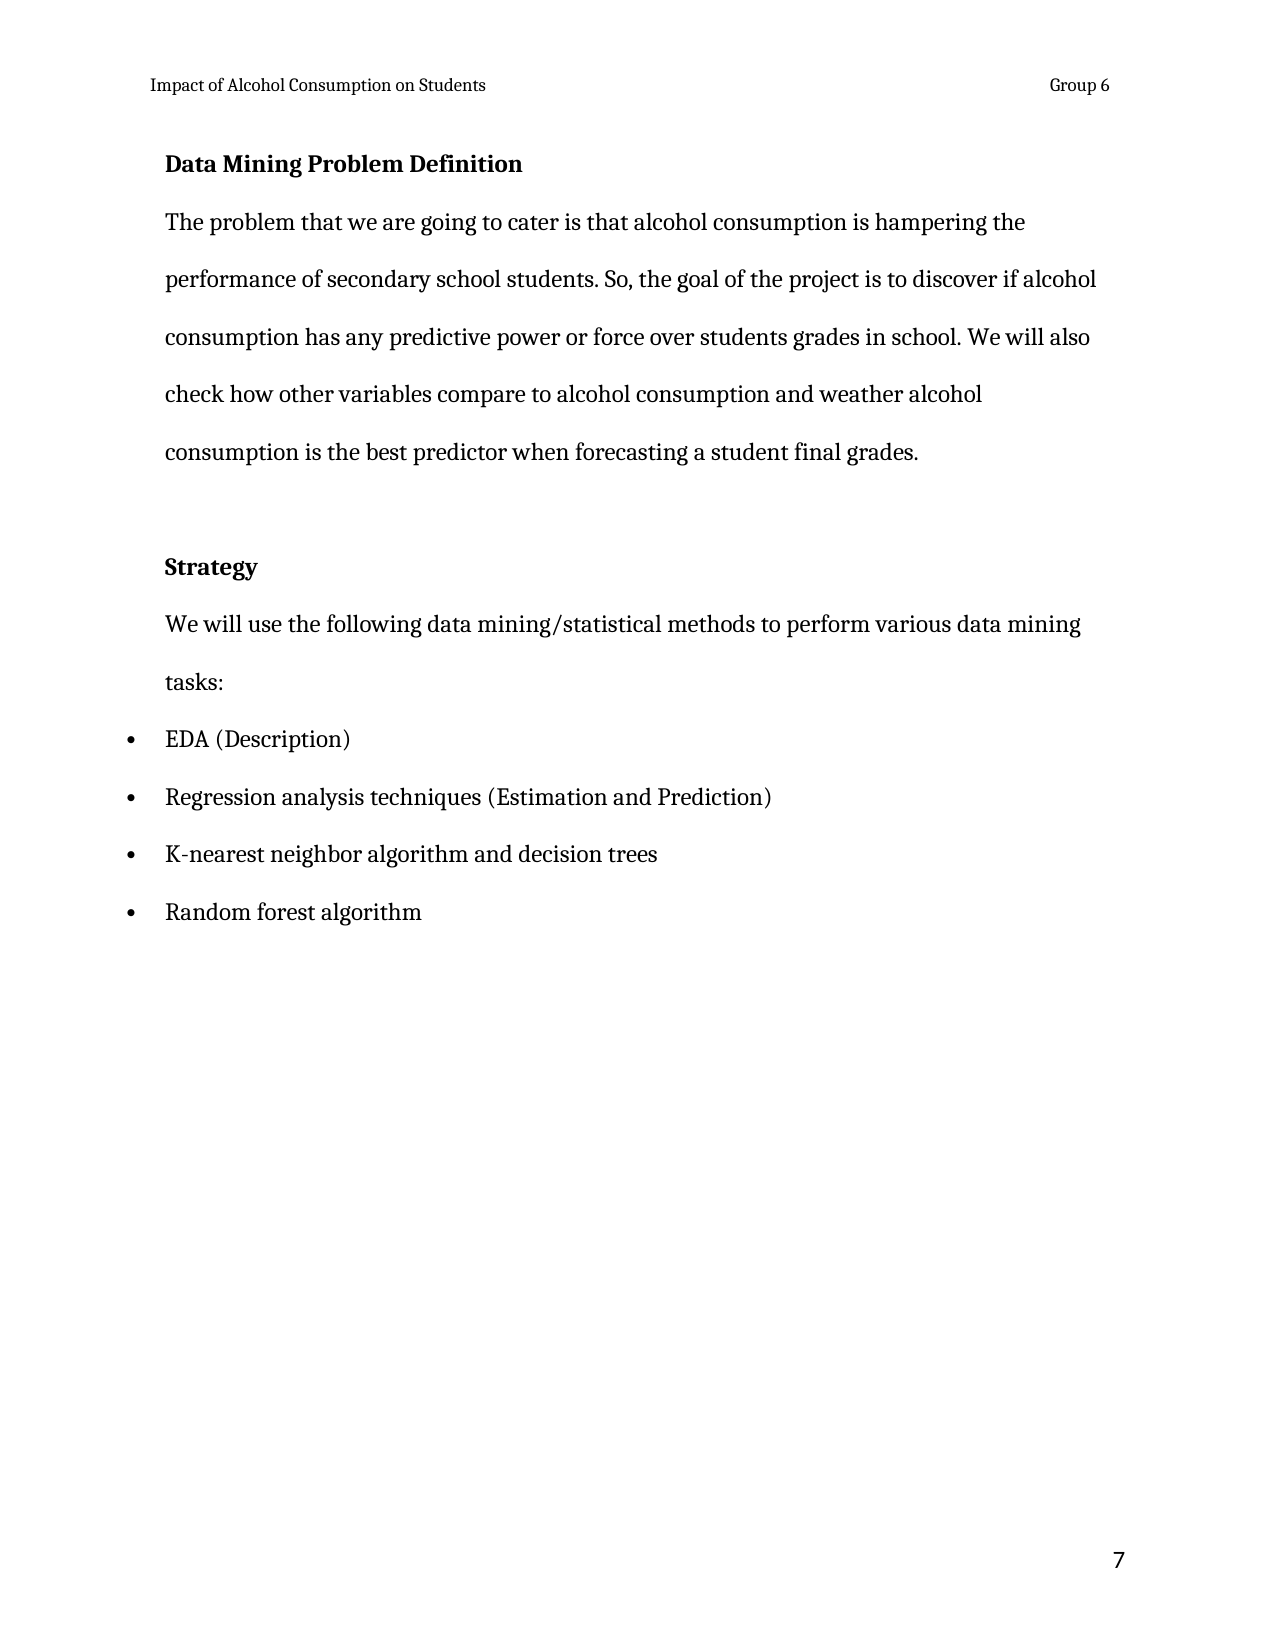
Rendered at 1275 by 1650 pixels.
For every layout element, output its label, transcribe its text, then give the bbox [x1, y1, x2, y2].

text Data Mining Problem Definition [165, 150, 1110, 179]
text Strategy [165, 552, 1110, 581]
text We will use the following data mining/statistical methods to perform various data mining tasks: [165, 610, 1110, 696]
list Regression analysis techniques (Estimation and Prediction) [127, 782, 1110, 811]
list Random forest algorithm [127, 897, 1110, 926]
list EDA (Description) [127, 725, 1110, 754]
text The problem that we are going to cater is that alcohol consumption is hampering the performance of secondary school students. So, the goal of the project is to discover if alcohol consumption has any predictive power or force over students grades in school. We will also check how other variables compare to alcohol consumption and weather alcohol consumption is the best predictor when forecasting a student final grades. [165, 207, 1110, 466]
list K-nearest neighbor algorithm and decision trees [127, 840, 1110, 869]
